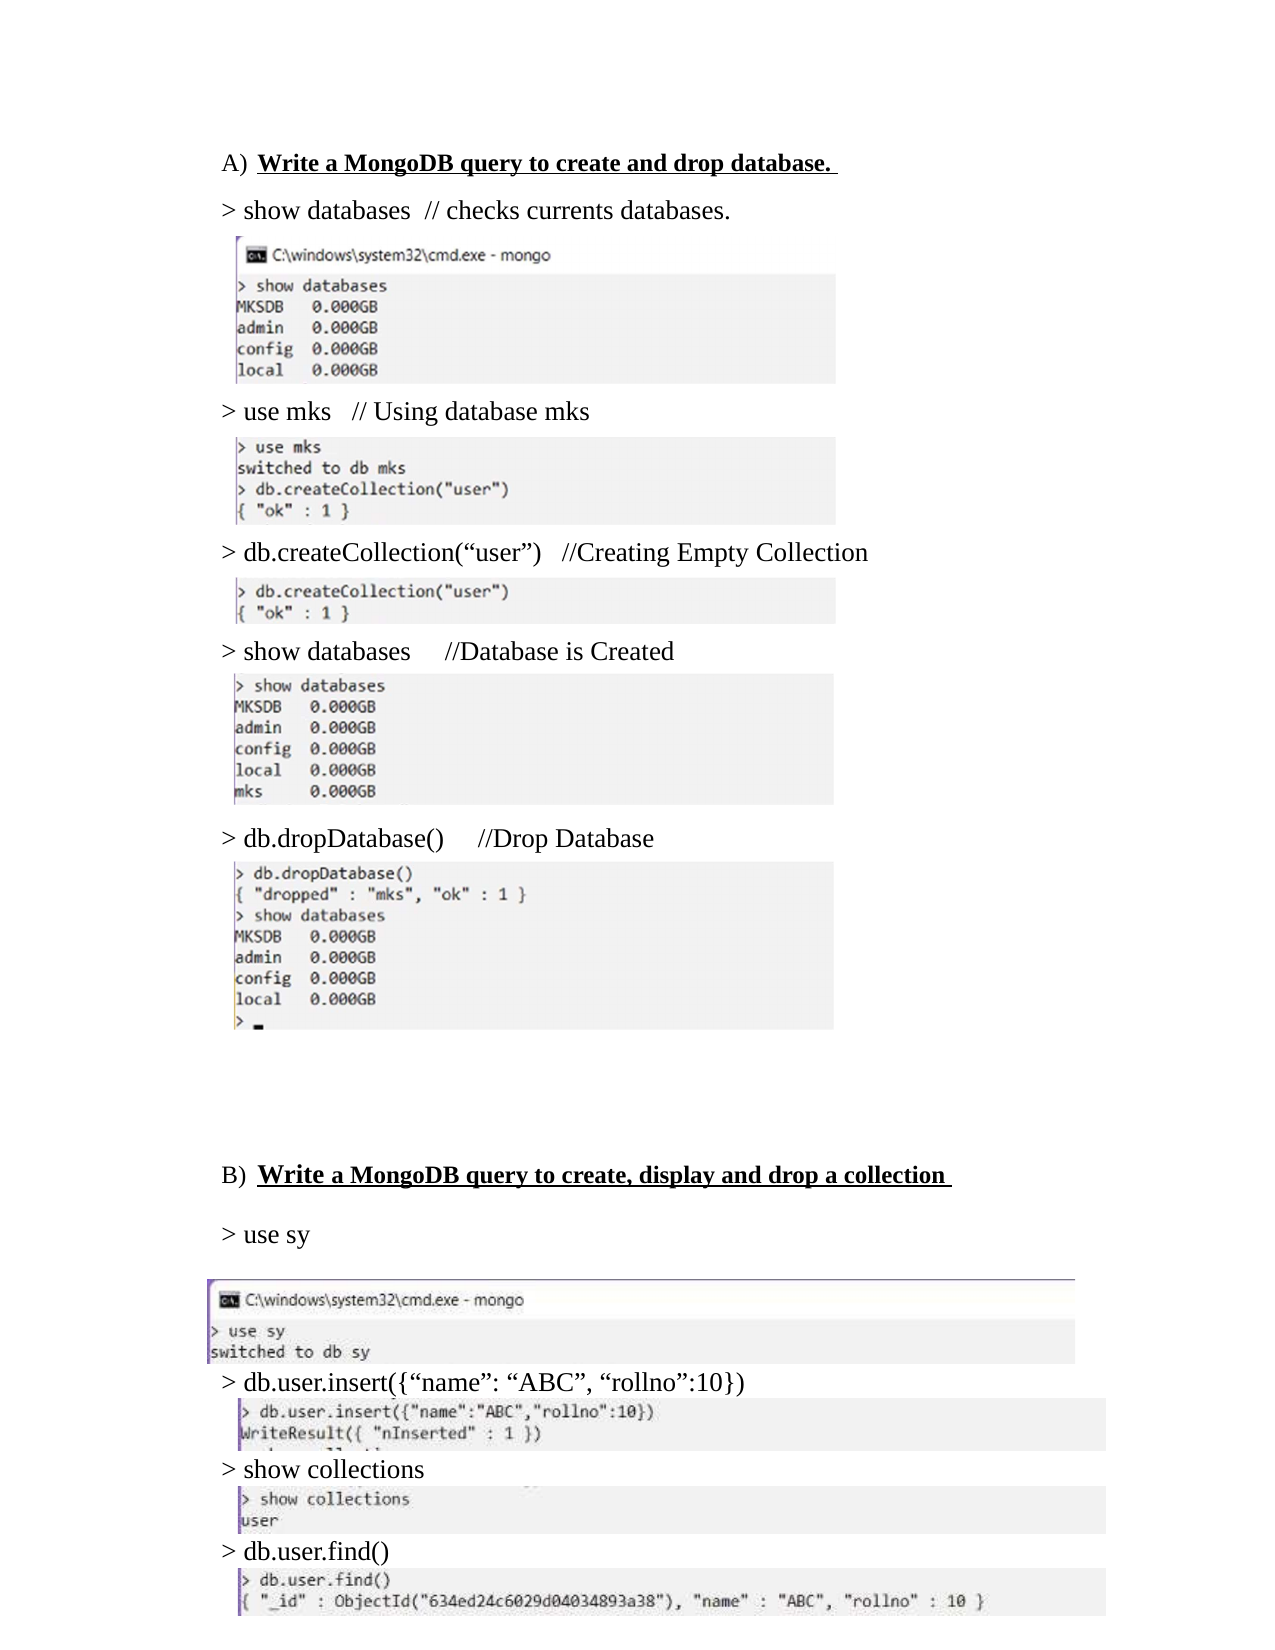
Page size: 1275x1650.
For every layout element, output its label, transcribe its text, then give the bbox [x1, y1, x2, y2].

picture [207, 1279, 1075, 1364]
picture [237, 1398, 1106, 1451]
text > db.user.insert({“name”: “ABC”, “rollno”:10}) [221, 1366, 1134, 1397]
picture [235, 236, 836, 384]
text > db.dropDatabase() //Drop Database [221, 822, 1134, 853]
text > show databases //Database is Created [221, 635, 1134, 666]
picture [237, 1568, 1106, 1616]
picture [235, 577, 836, 624]
text > show collections [221, 1453, 1134, 1484]
picture [237, 1486, 1106, 1534]
text > db.createCollection(“user”) //Creating Empty Collection [221, 536, 1134, 567]
text > show databases // checks currents databases. [221, 194, 1134, 226]
picture [233, 861, 834, 1030]
picture [233, 673, 834, 805]
text > use sy [221, 1218, 1134, 1250]
text > db.user.find() [221, 1536, 1134, 1567]
list Write a MongoDB query to create and drop database. [221, 148, 1117, 177]
list Write a MongoDB query to create, display and drop a collection [221, 1158, 1117, 1189]
picture [235, 437, 836, 525]
text > use mks // Using database mks [221, 395, 1134, 426]
